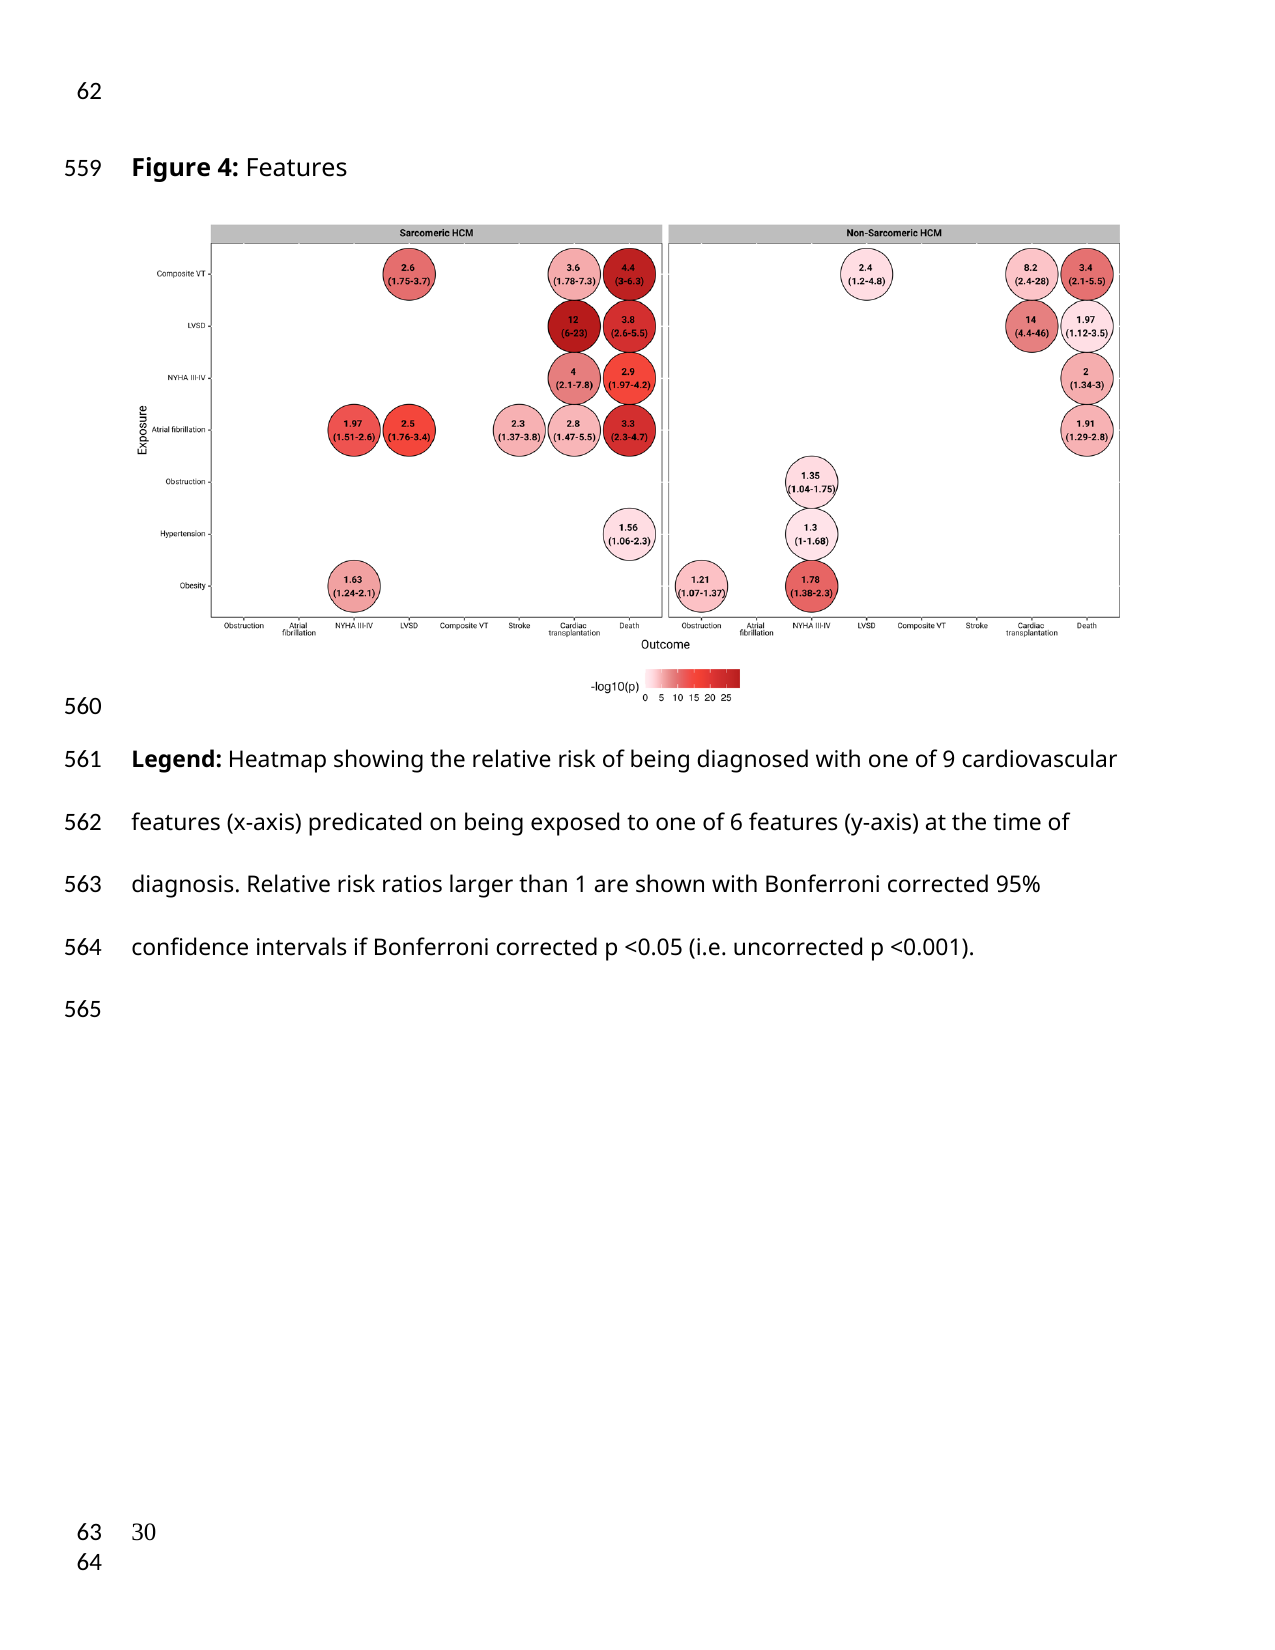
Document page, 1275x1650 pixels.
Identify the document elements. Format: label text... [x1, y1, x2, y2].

picture [131, 218, 1125, 715]
text Figure 4: Features [131, 150, 1125, 184]
text Legend: Heatmap showing the relative risk of being diagnosed with one of 9 cardiovascular features (x-axis) predicated on being exposed to one of 6 features (y-axis) at the time of diagnosis. Relative risk ratios larger than 1 are shown with Bonferroni corrected 95% confidence intervals if Bonferroni corrected p <0.05 (i.e. uncorrected p <0.001). [131, 743, 1125, 962]
